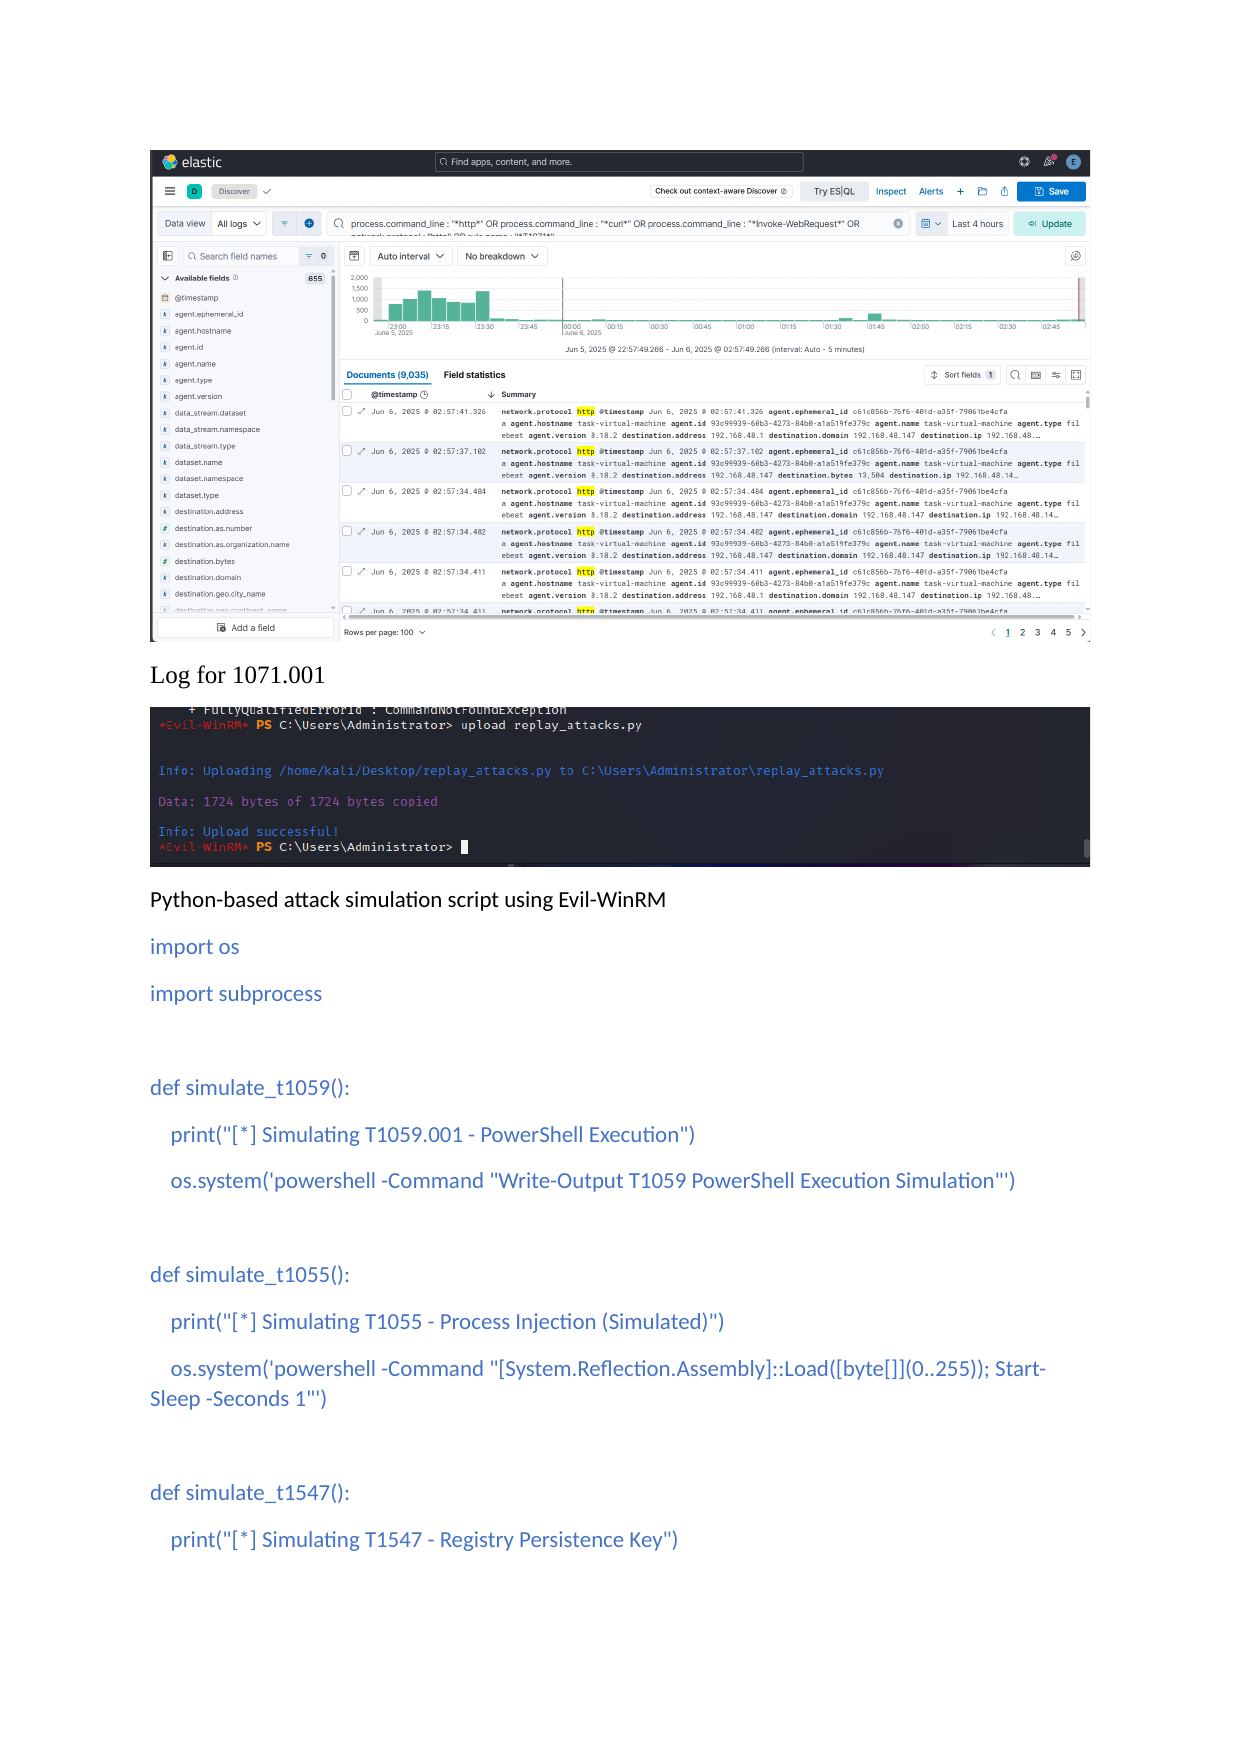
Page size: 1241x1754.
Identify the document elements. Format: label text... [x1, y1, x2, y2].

text print("[*] Simulating T1059.001 - PowerShell Execution") [150, 1120, 1090, 1148]
picture [150, 150, 1091, 642]
text def simulate_t1059(): [150, 1073, 1090, 1101]
text import subprocess [150, 979, 1090, 1007]
text Log for 1071.001 [150, 660, 1090, 689]
text def simulate_t1055(): [150, 1260, 1090, 1288]
text import os [150, 932, 1090, 960]
text print("[*] Simulating T1547 - Registry Persistence Key") [150, 1525, 1090, 1553]
text def simulate_t1547(): [150, 1478, 1090, 1506]
text Python-based attack simulation script using Evil-WinRM [150, 885, 1090, 913]
picture [150, 707, 1091, 867]
text os.system('powershell -Command "Write-Output T1059 PowerShell Execution Simulation"') [150, 1167, 1090, 1195]
text print("[*] Simulating T1055 - Process Injection (Simulated)") [150, 1307, 1090, 1335]
text os.system('powershell -Command "[System.Reflection.Assembly]::Load([byte[]](0..255)); Start-Sleep -Seconds 1"') [150, 1354, 1090, 1412]
